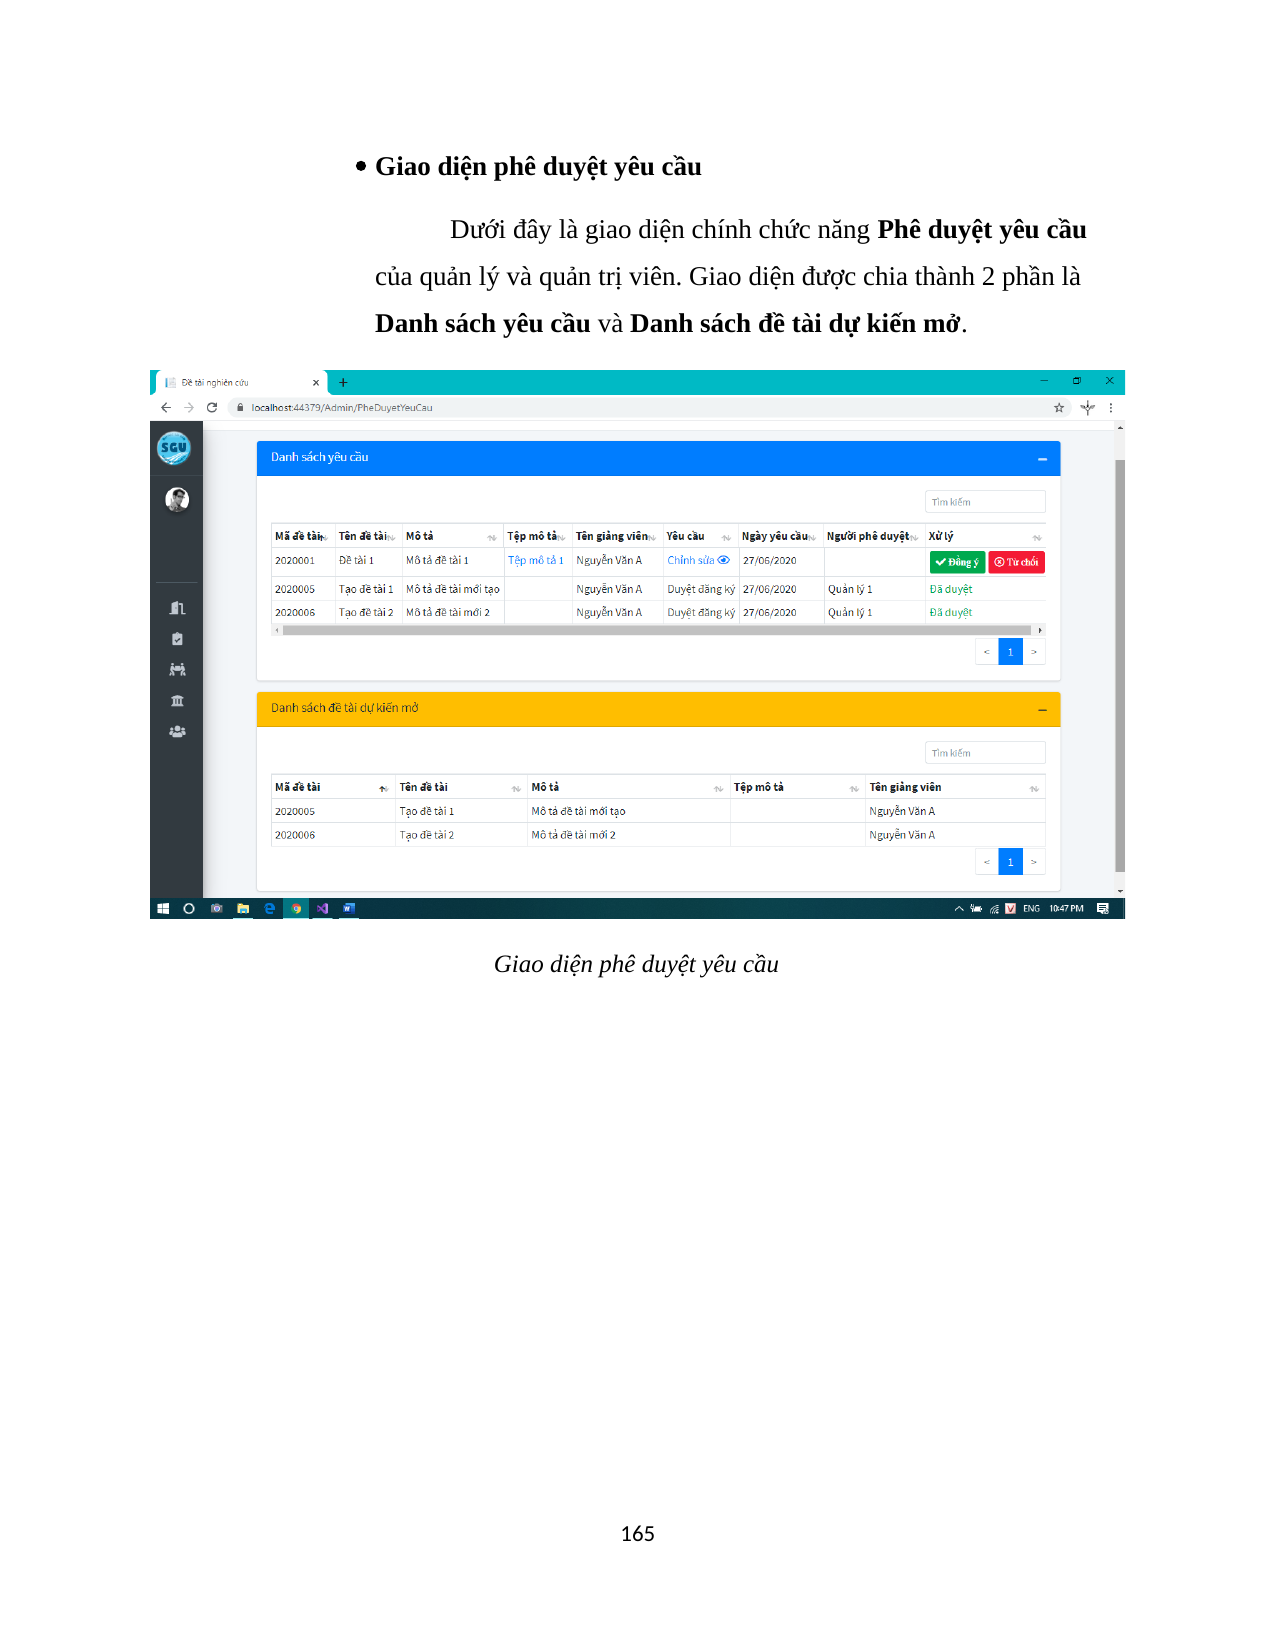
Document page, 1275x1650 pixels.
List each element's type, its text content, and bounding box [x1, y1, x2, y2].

list Giao diện phê duyệt yêu cầu [356, 150, 1125, 181]
picture [150, 370, 1125, 919]
text Dưới đây là giao diện chính chức năng Phê duyệt yêu cầu của quản lý và quản trị viên. Giao diện được chia thành 2 phần là Danh sách yêu cầu và Danh sách đề tài dự kiến mở. [375, 213, 1125, 338]
text Giao diện phê duyệt yêu cầu [150, 949, 1125, 978]
